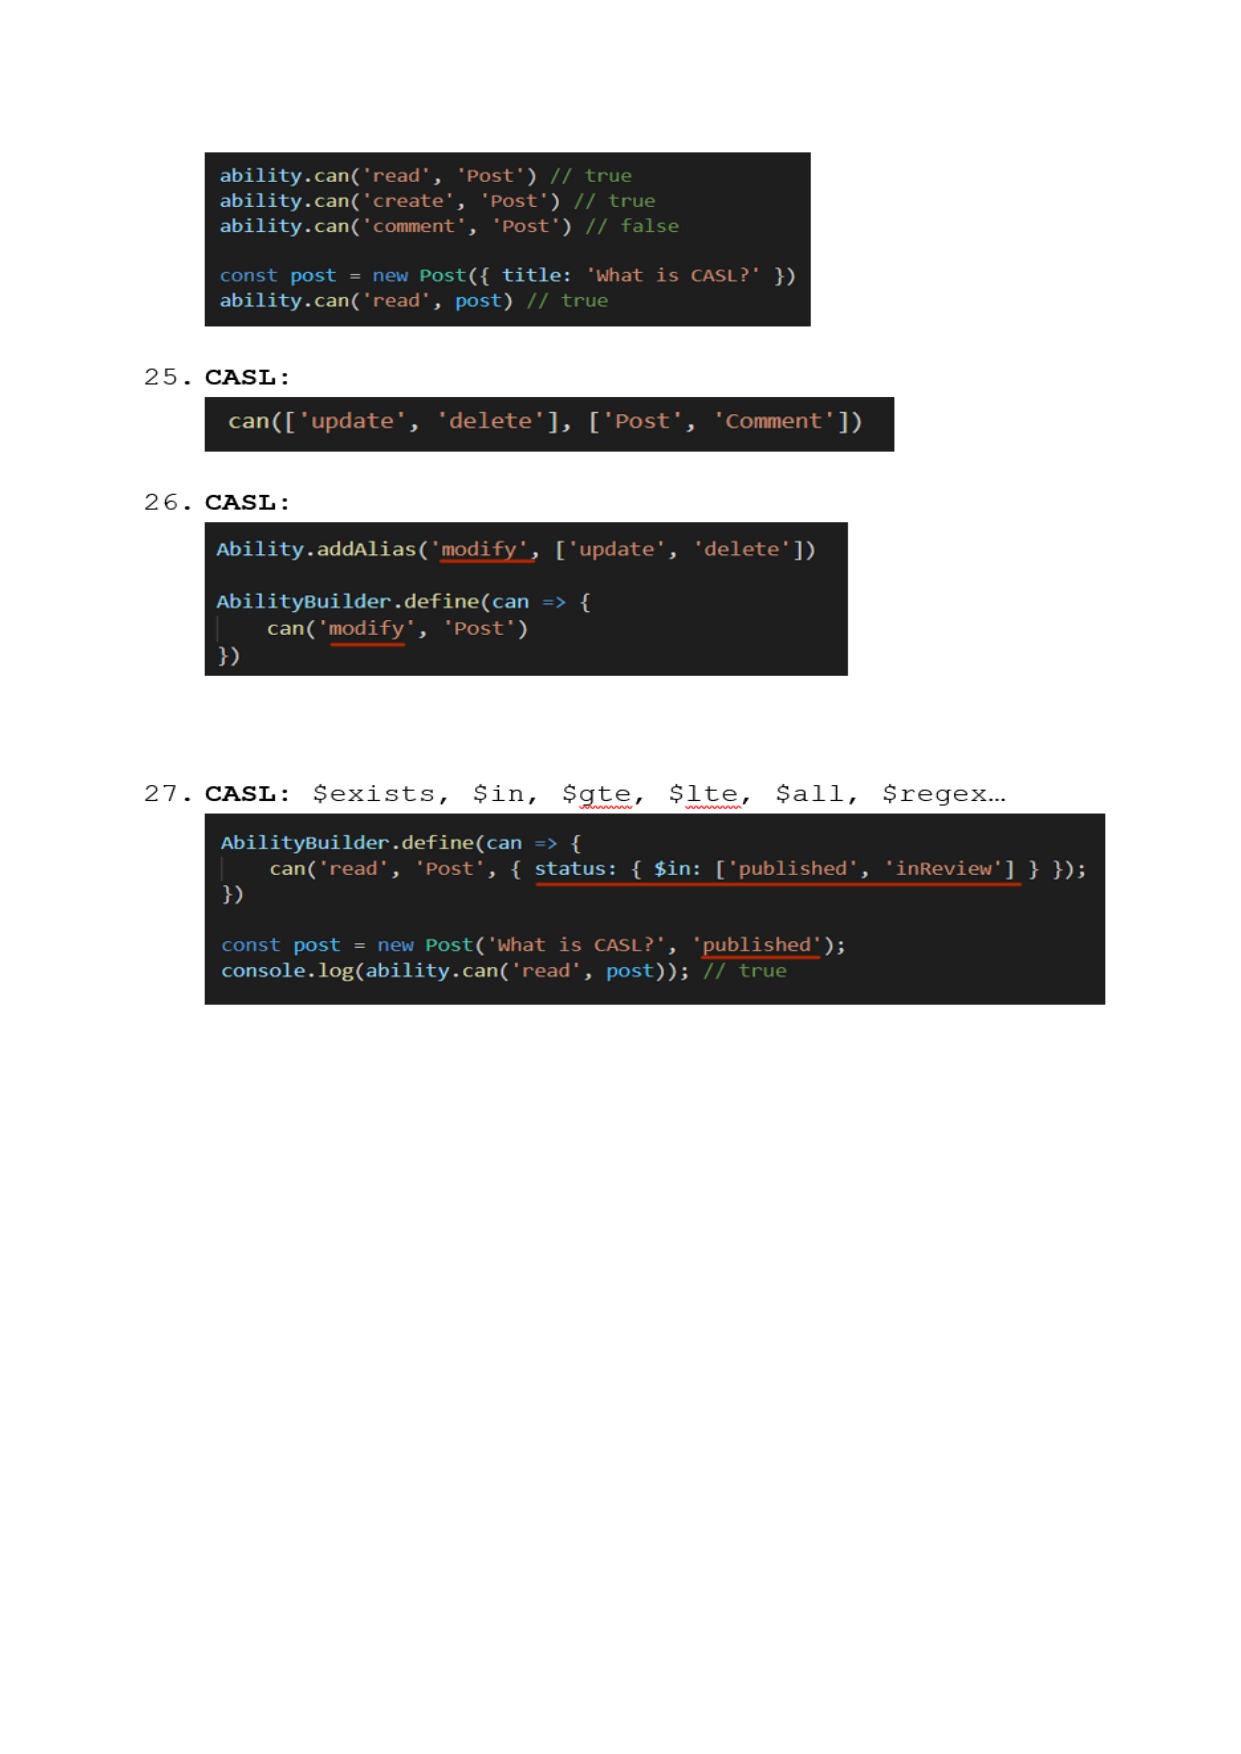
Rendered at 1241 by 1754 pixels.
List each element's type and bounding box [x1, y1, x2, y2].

picture [132, 150, 1124, 1023]
